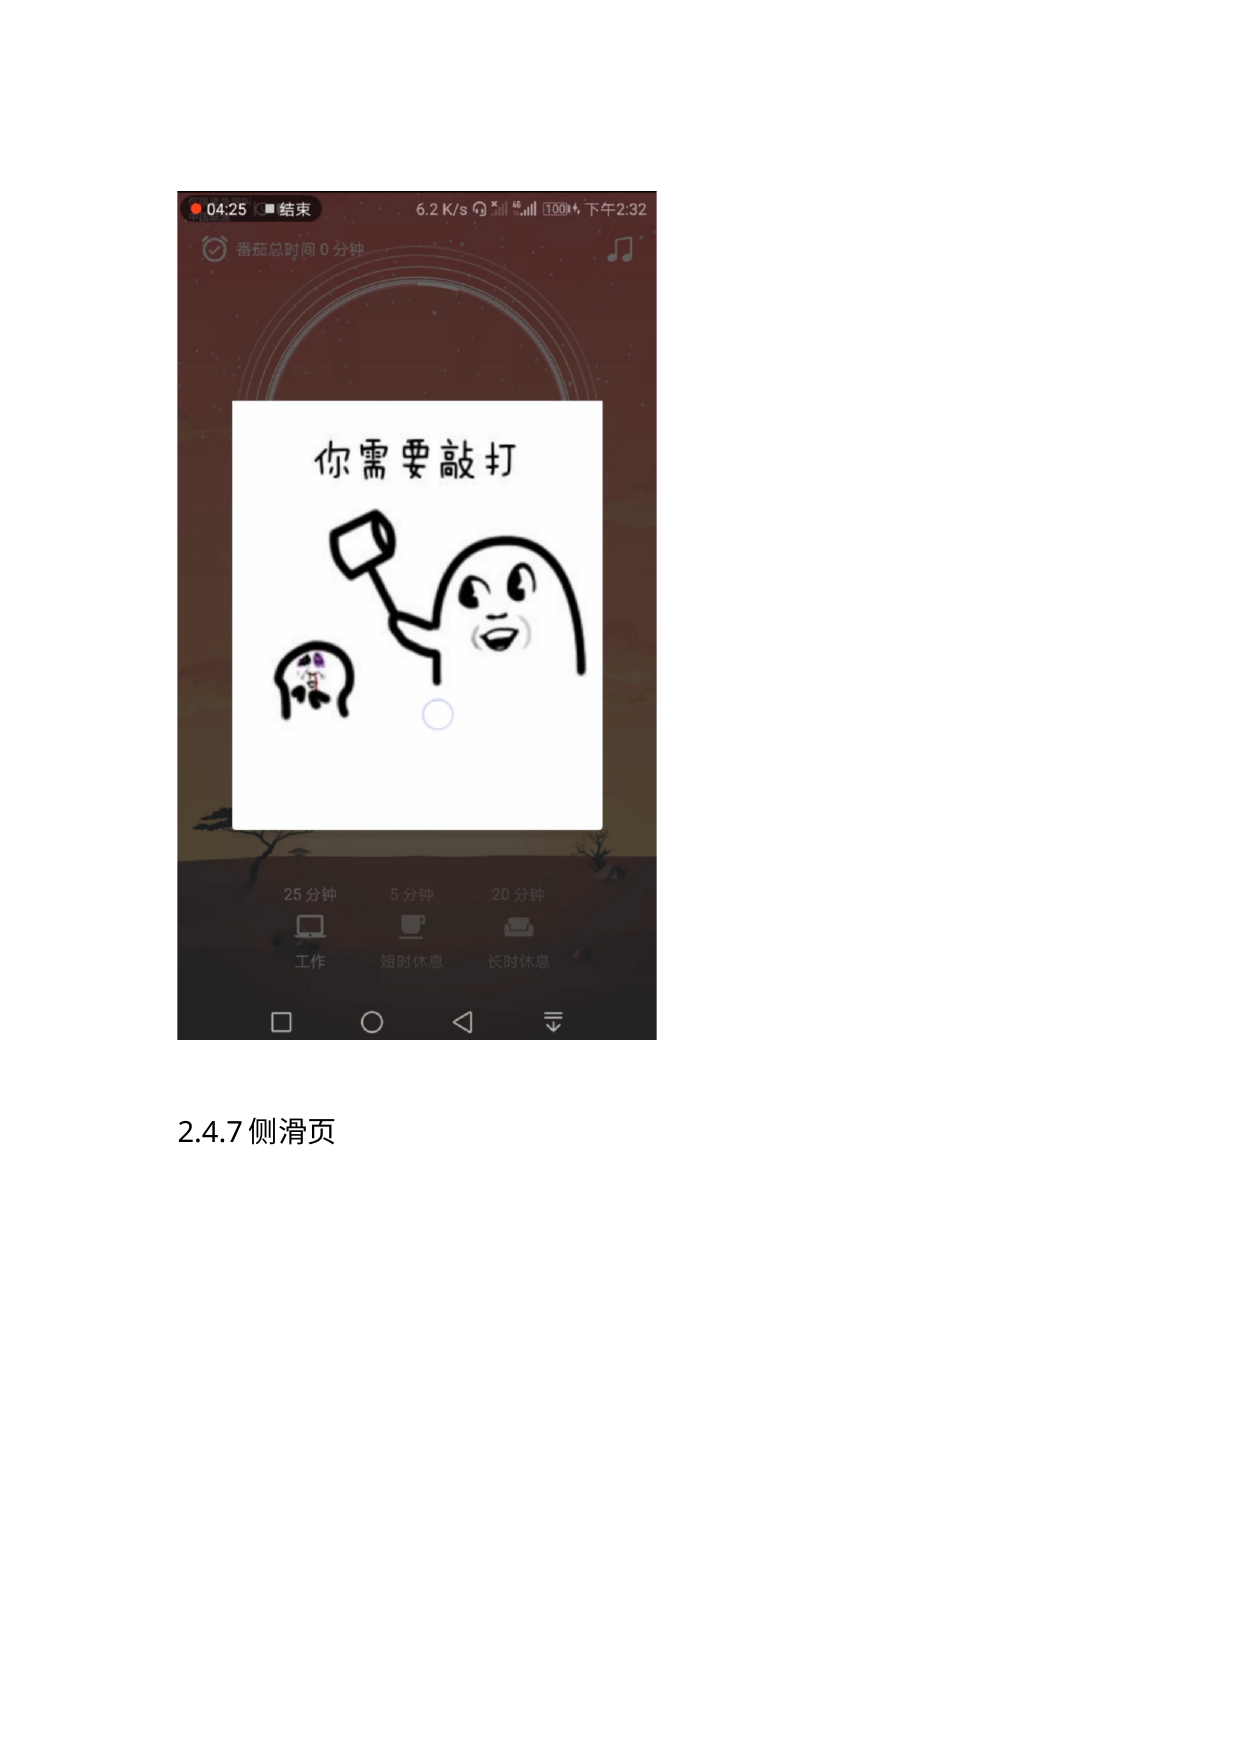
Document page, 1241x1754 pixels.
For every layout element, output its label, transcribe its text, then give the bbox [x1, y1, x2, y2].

text 2.4.7侧滑页 [177, 1098, 1122, 1163]
picture [177, 191, 657, 1040]
